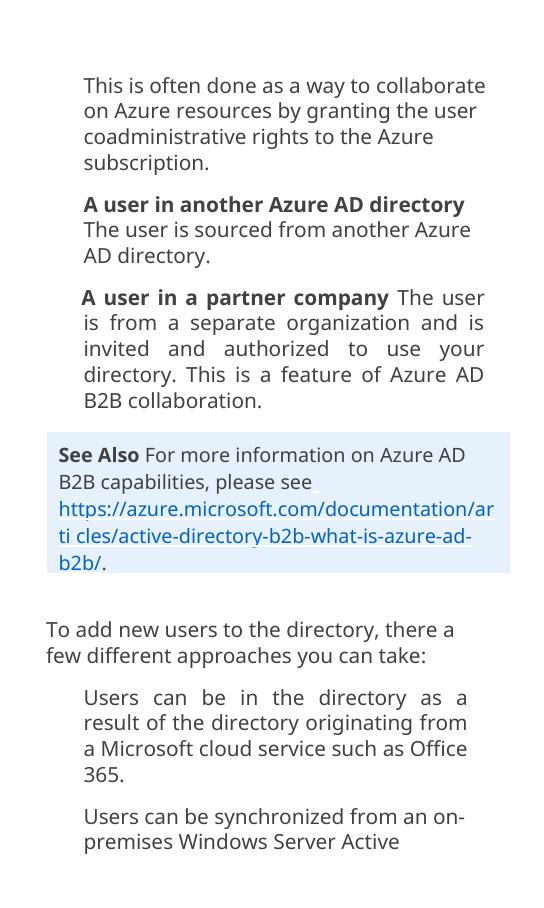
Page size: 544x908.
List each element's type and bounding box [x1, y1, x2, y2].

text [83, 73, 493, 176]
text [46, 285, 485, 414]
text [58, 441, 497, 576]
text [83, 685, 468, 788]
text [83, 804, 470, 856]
picture [46, 432, 511, 573]
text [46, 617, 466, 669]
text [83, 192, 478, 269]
